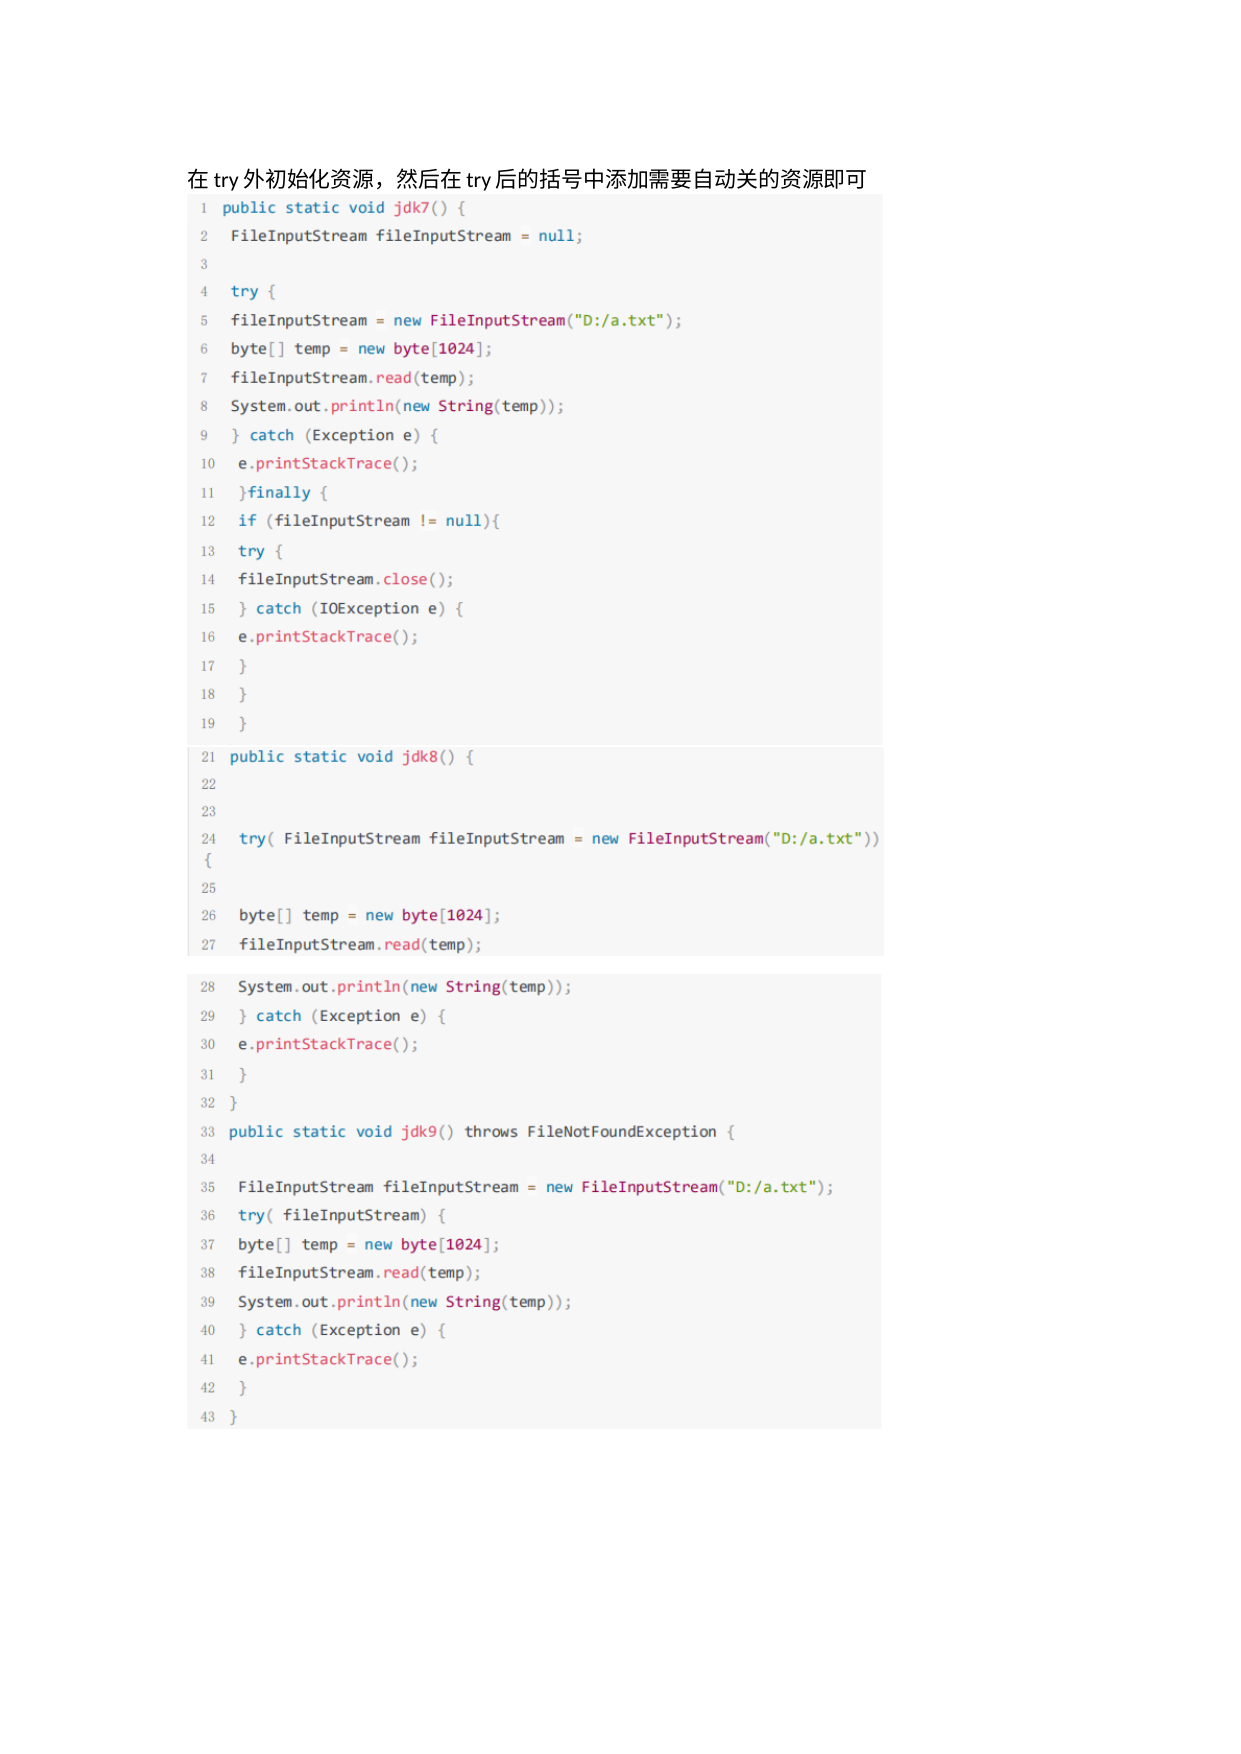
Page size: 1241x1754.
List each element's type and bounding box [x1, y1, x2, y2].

picture [187, 747, 888, 956]
text [187, 162, 1053, 194]
picture [187, 194, 891, 745]
picture [187, 974, 882, 1429]
